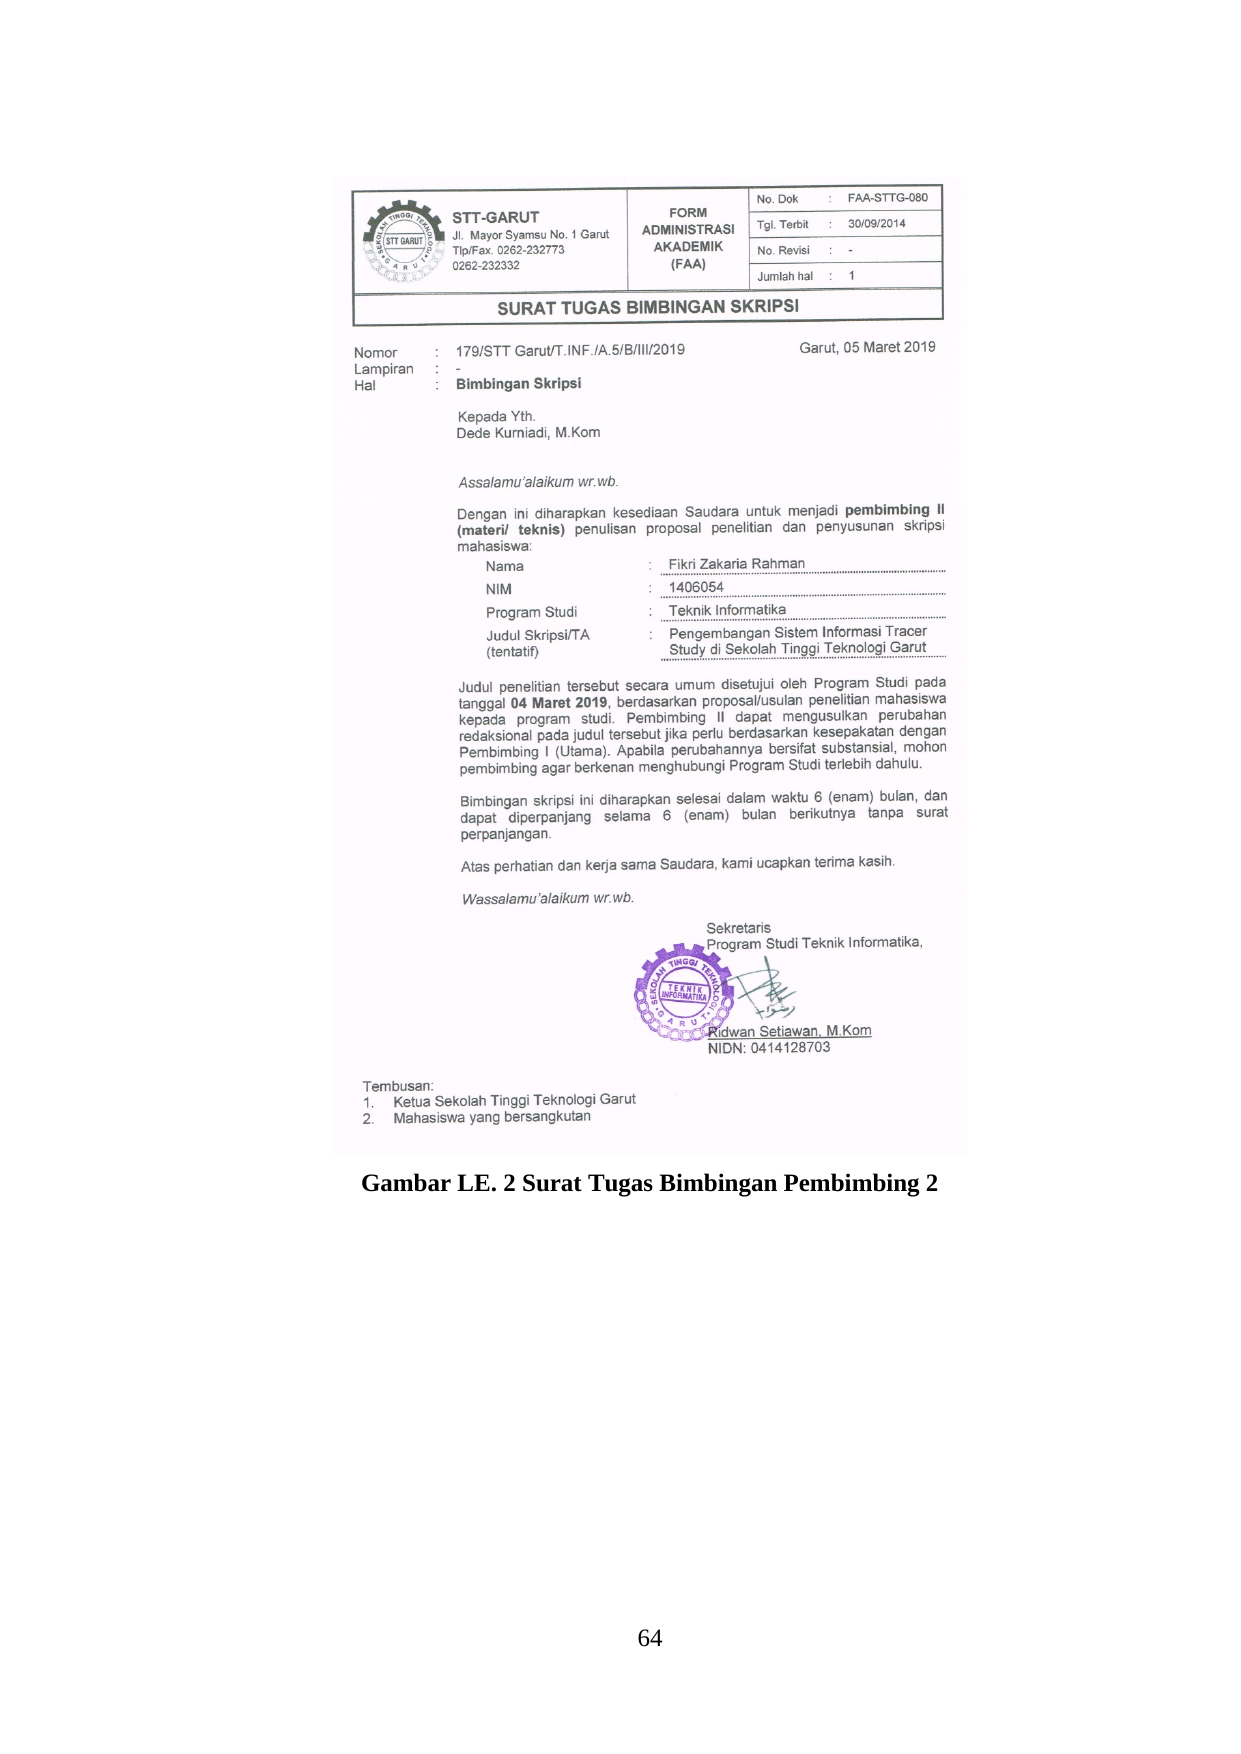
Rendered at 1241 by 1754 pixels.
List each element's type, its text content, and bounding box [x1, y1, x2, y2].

picture [332, 177, 968, 1154]
text Gambar LE. 2 Surat Tugas Bimbingan Pembimbing 2 [236, 1168, 1063, 1197]
